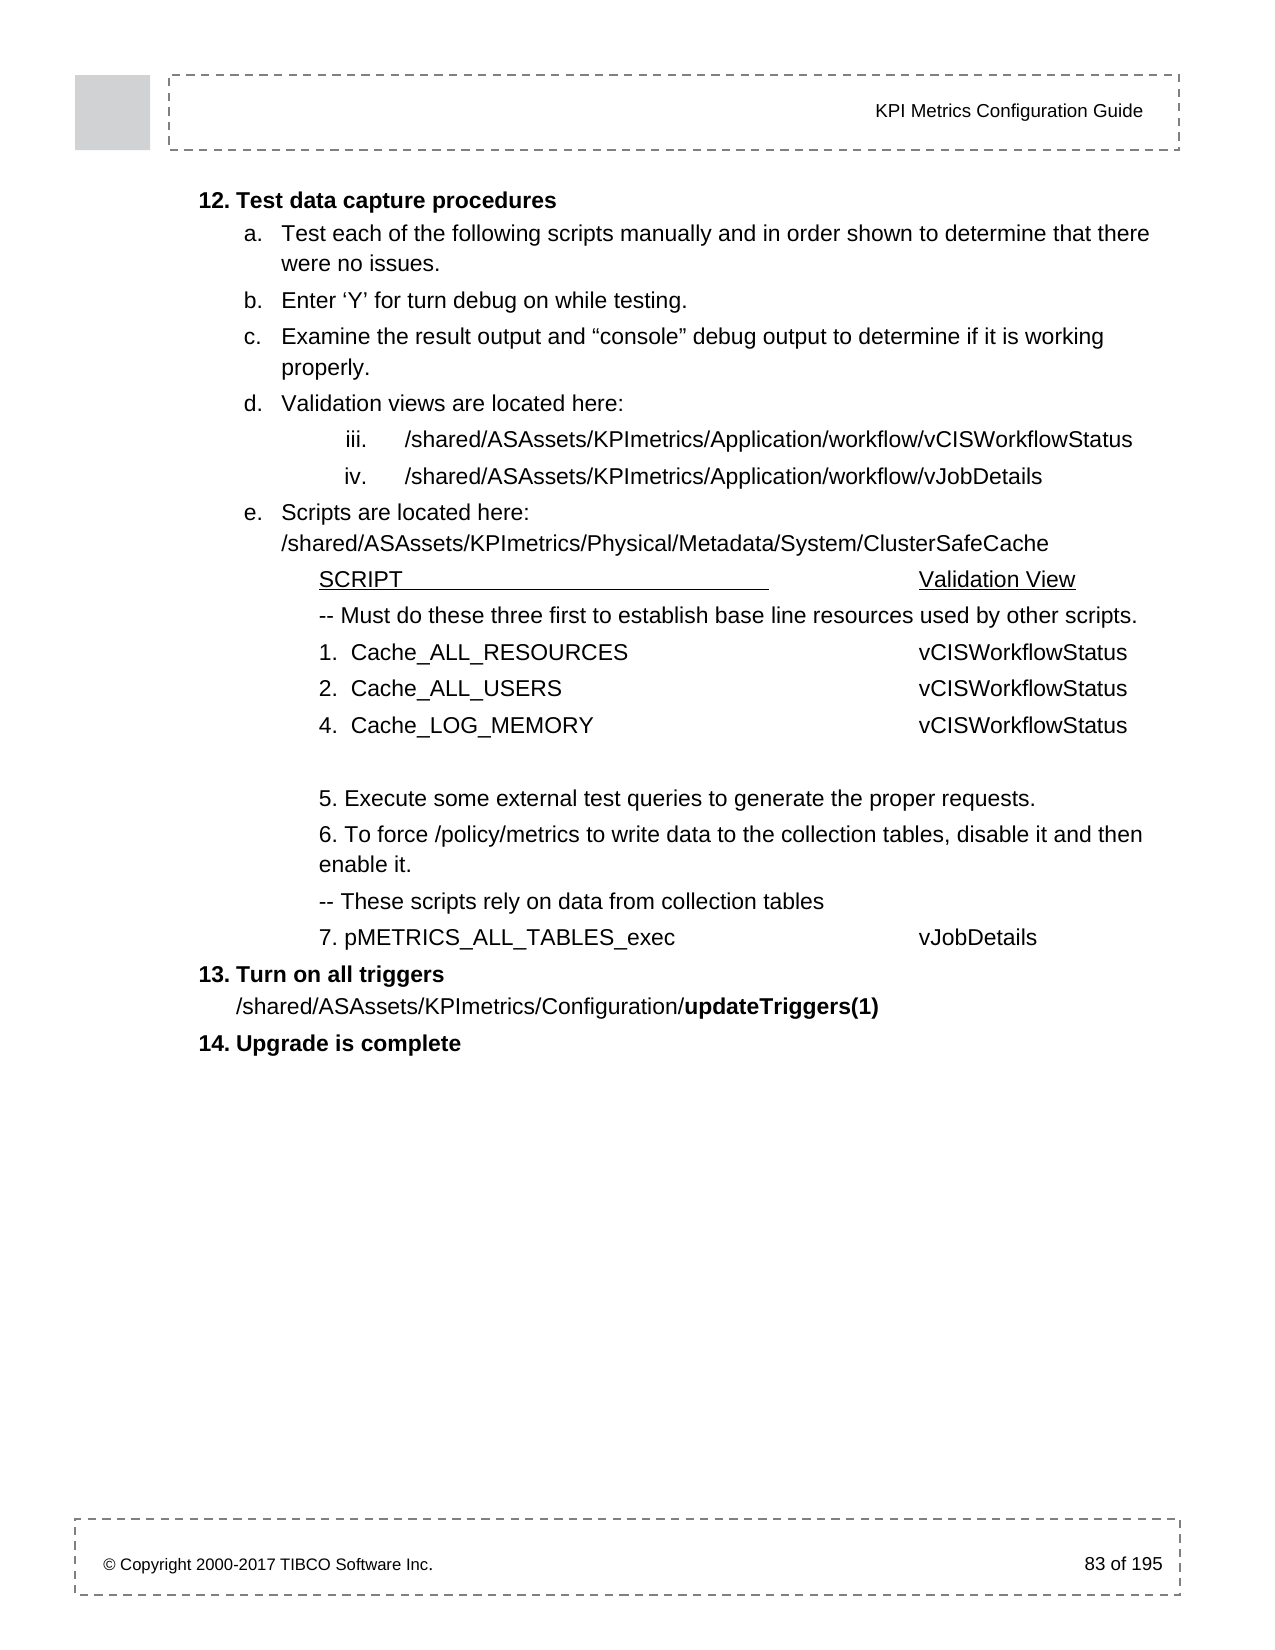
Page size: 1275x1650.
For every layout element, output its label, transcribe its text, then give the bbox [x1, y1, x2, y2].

text 7. pMETRICS_ALL_TABLES_exec vJobDetails [319, 924, 1161, 951]
text 1. Cache_ALL_RESOURCES vCISWorkflowStatus [319, 639, 1161, 665]
text /shared/ASAssets/KPImetrics/Configuration/updateTriggers(1) [236, 993, 1161, 1020]
list Scripts are located here: /shared/ASAssets/KPImetrics/Physical/Metadata/System/ClusterSafeCache [244, 499, 1161, 556]
list Upgrade is complete [198, 1030, 1162, 1056]
list Test data capture procedures [198, 187, 1162, 214]
text 6. To force /policy/metrics to write data to the collection tables, disable it and then enable it. [319, 821, 1161, 878]
list Turn on all triggers [198, 961, 1162, 987]
list Enter ‘Y’ for turn debug on while testing. [244, 287, 1161, 313]
text 2. Cache_ALL_USERS vCISWorkflowStatus [319, 675, 1161, 702]
text -- Must do these three first to establish base line resources used by other scripts. [319, 602, 1161, 629]
list /shared/ASAssets/KPImetrics/Application/workflow/vCISWorkflowStatus [367, 426, 1161, 453]
list Examine the result output and “console” debug output to determine if it is working properly. [244, 323, 1161, 380]
text 4. Cache_LOG_MEMORY vCISWorkflowStatus [319, 712, 1161, 738]
list /shared/ASAssets/KPImetrics/Application/workflow/vJobDetails [367, 463, 1161, 489]
text SCRIPT Validation View [319, 566, 1161, 592]
text 5. Execute some external test queries to generate the proper requests. [319, 785, 1161, 811]
text -- These scripts rely on data from collection tables [319, 888, 1161, 914]
list Validation views are located here: [244, 390, 1161, 416]
list Test each of the following scripts manually and in order shown to determine that there were no issues. [244, 220, 1161, 277]
